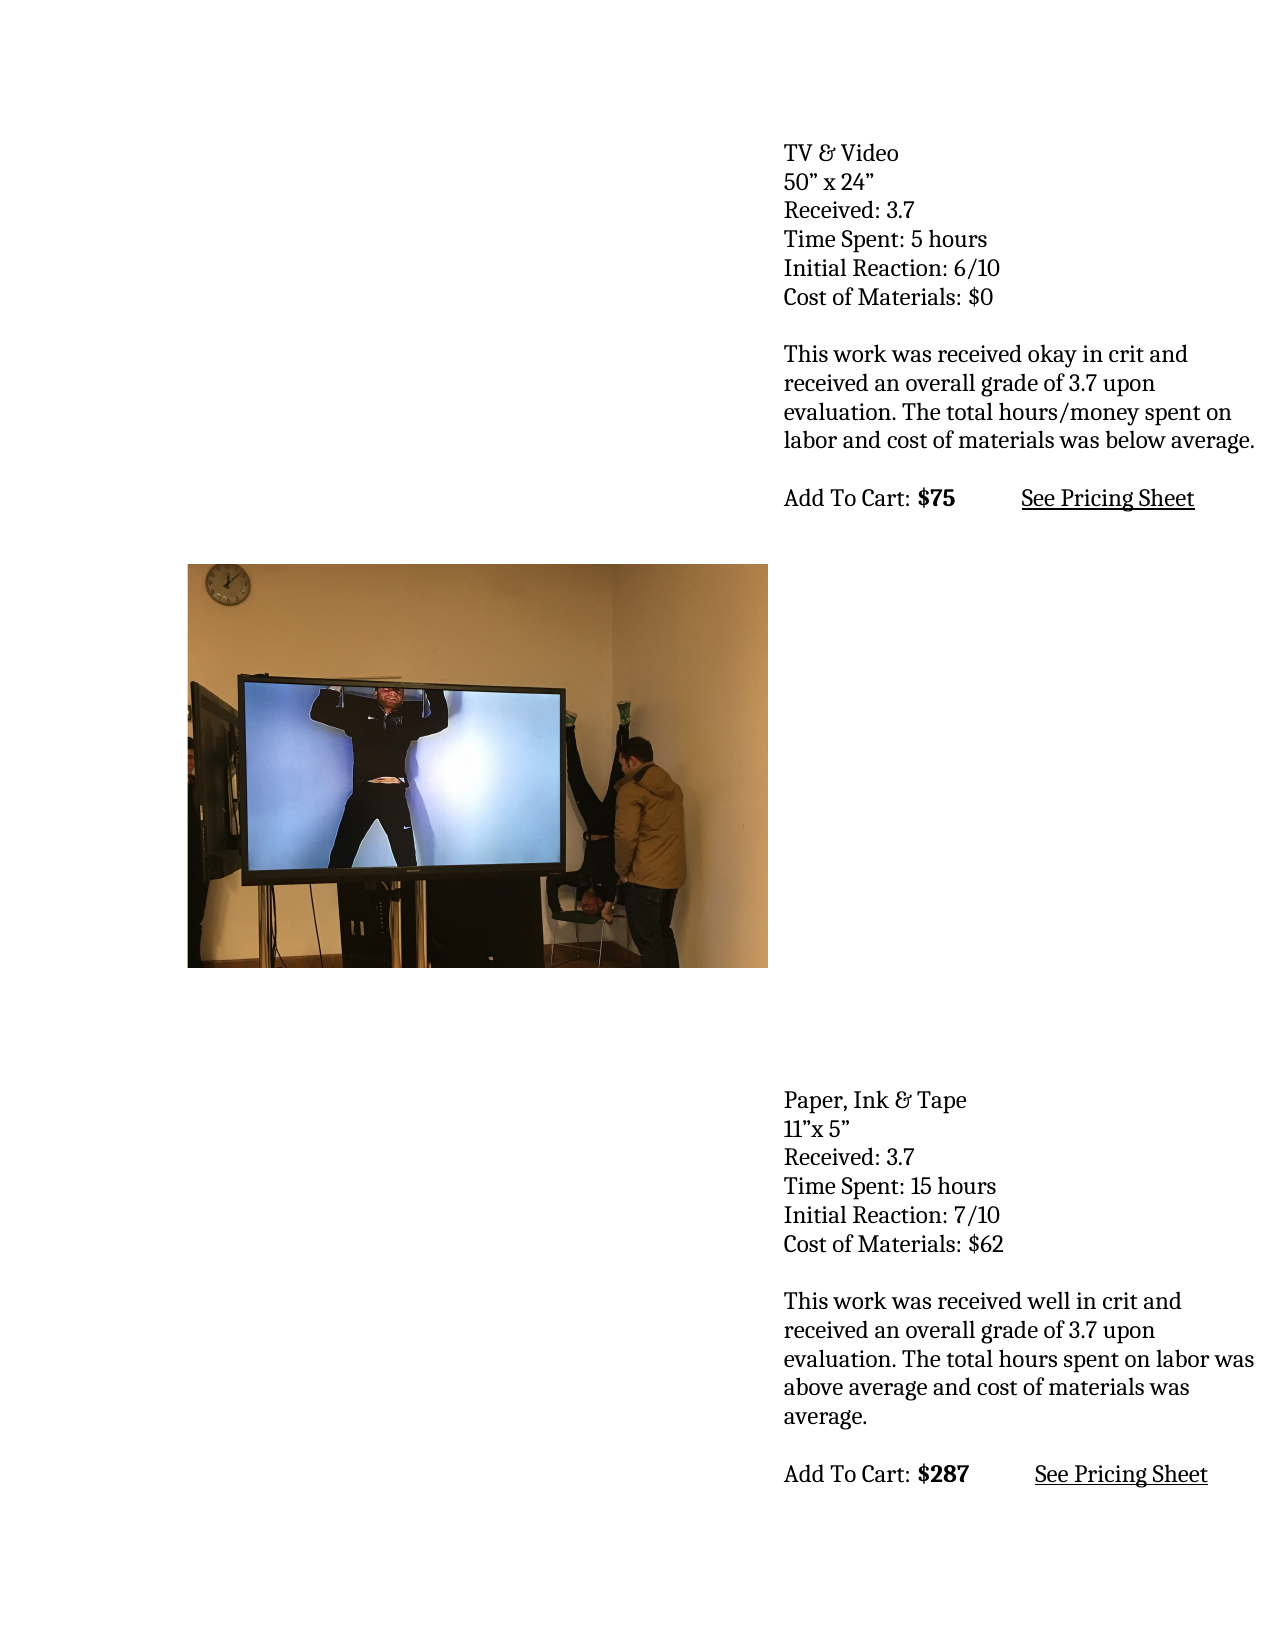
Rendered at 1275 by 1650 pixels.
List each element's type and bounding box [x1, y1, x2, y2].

picture [187, 564, 768, 968]
